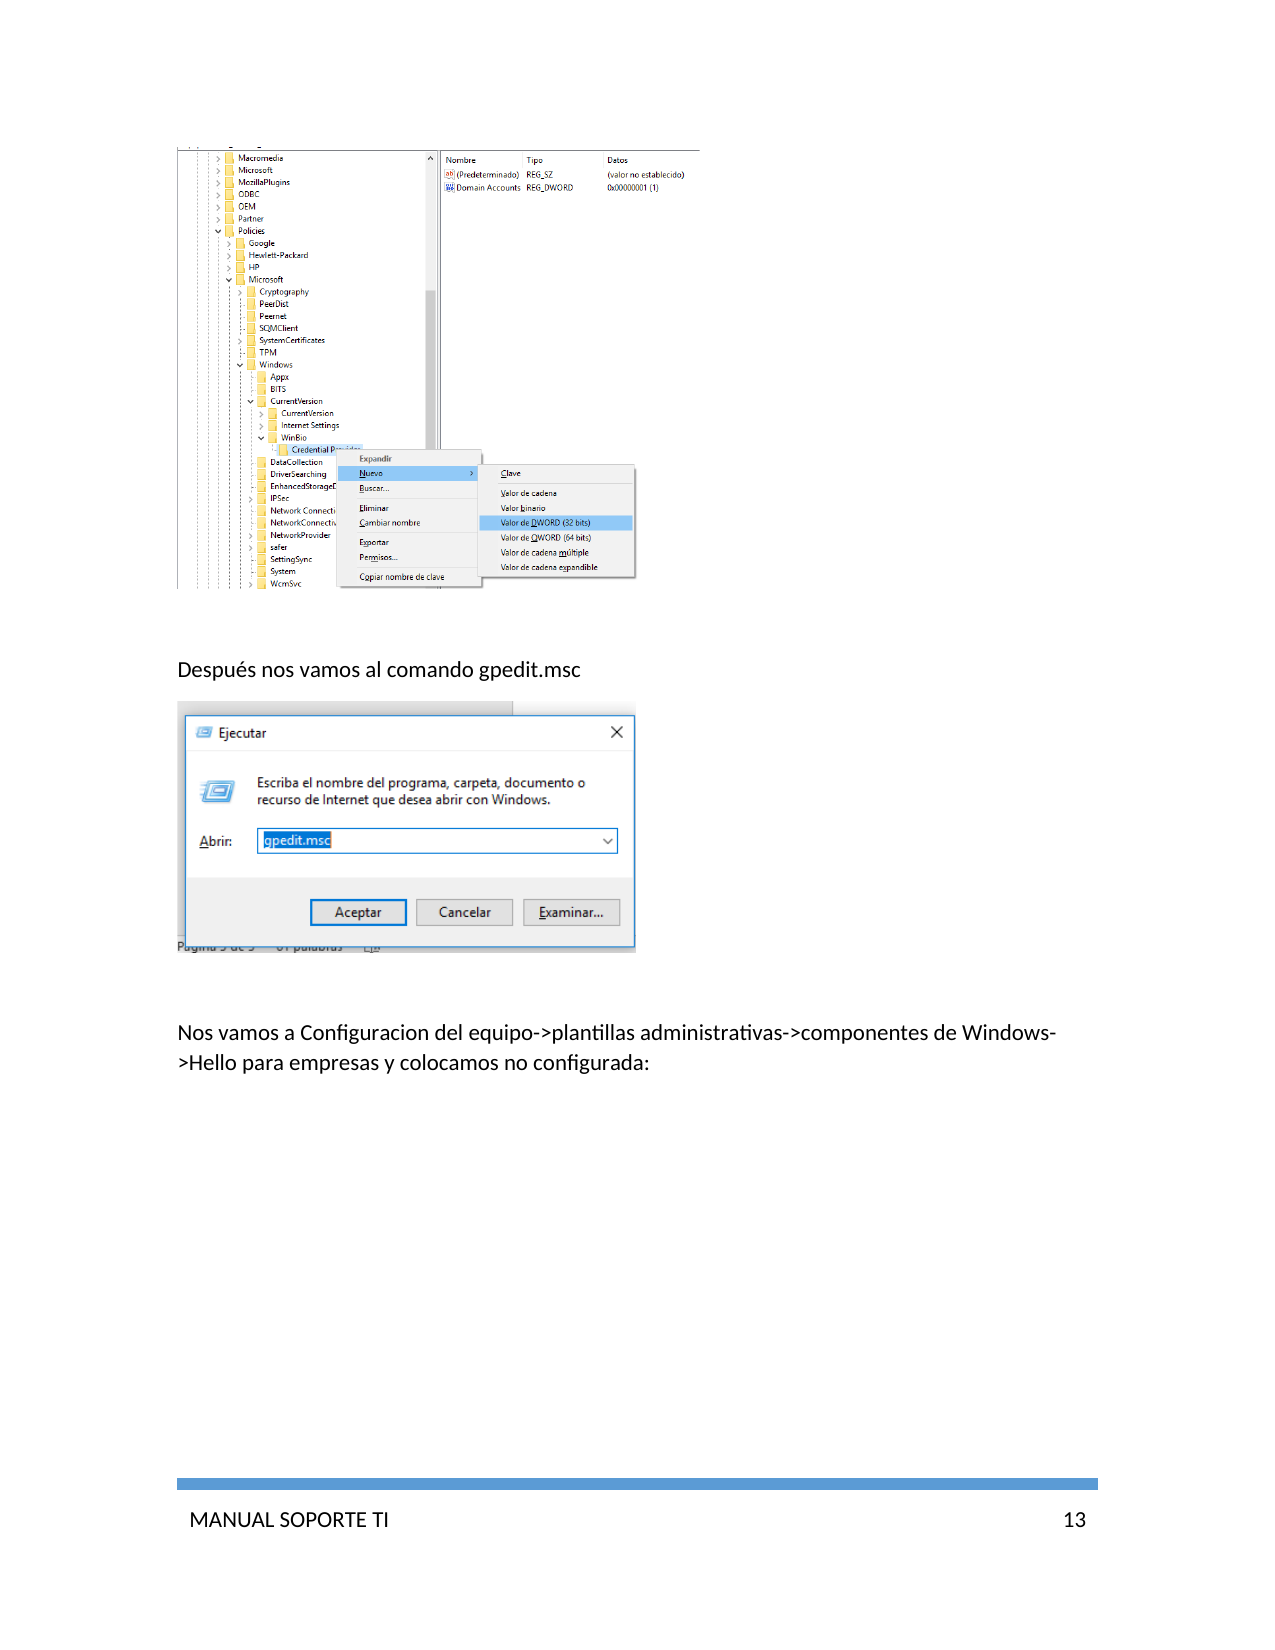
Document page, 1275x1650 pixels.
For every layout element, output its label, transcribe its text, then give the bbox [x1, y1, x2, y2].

text Después nos vamos al comando gpedit.msc [177, 655, 1098, 683]
picture [177, 701, 636, 953]
picture [177, 147, 700, 589]
text Nos vamos a Configuracion del equipo->plantillas administrativas->componentes de Windows->Hello para empresas y colocamos no configurada: [177, 1018, 1098, 1076]
